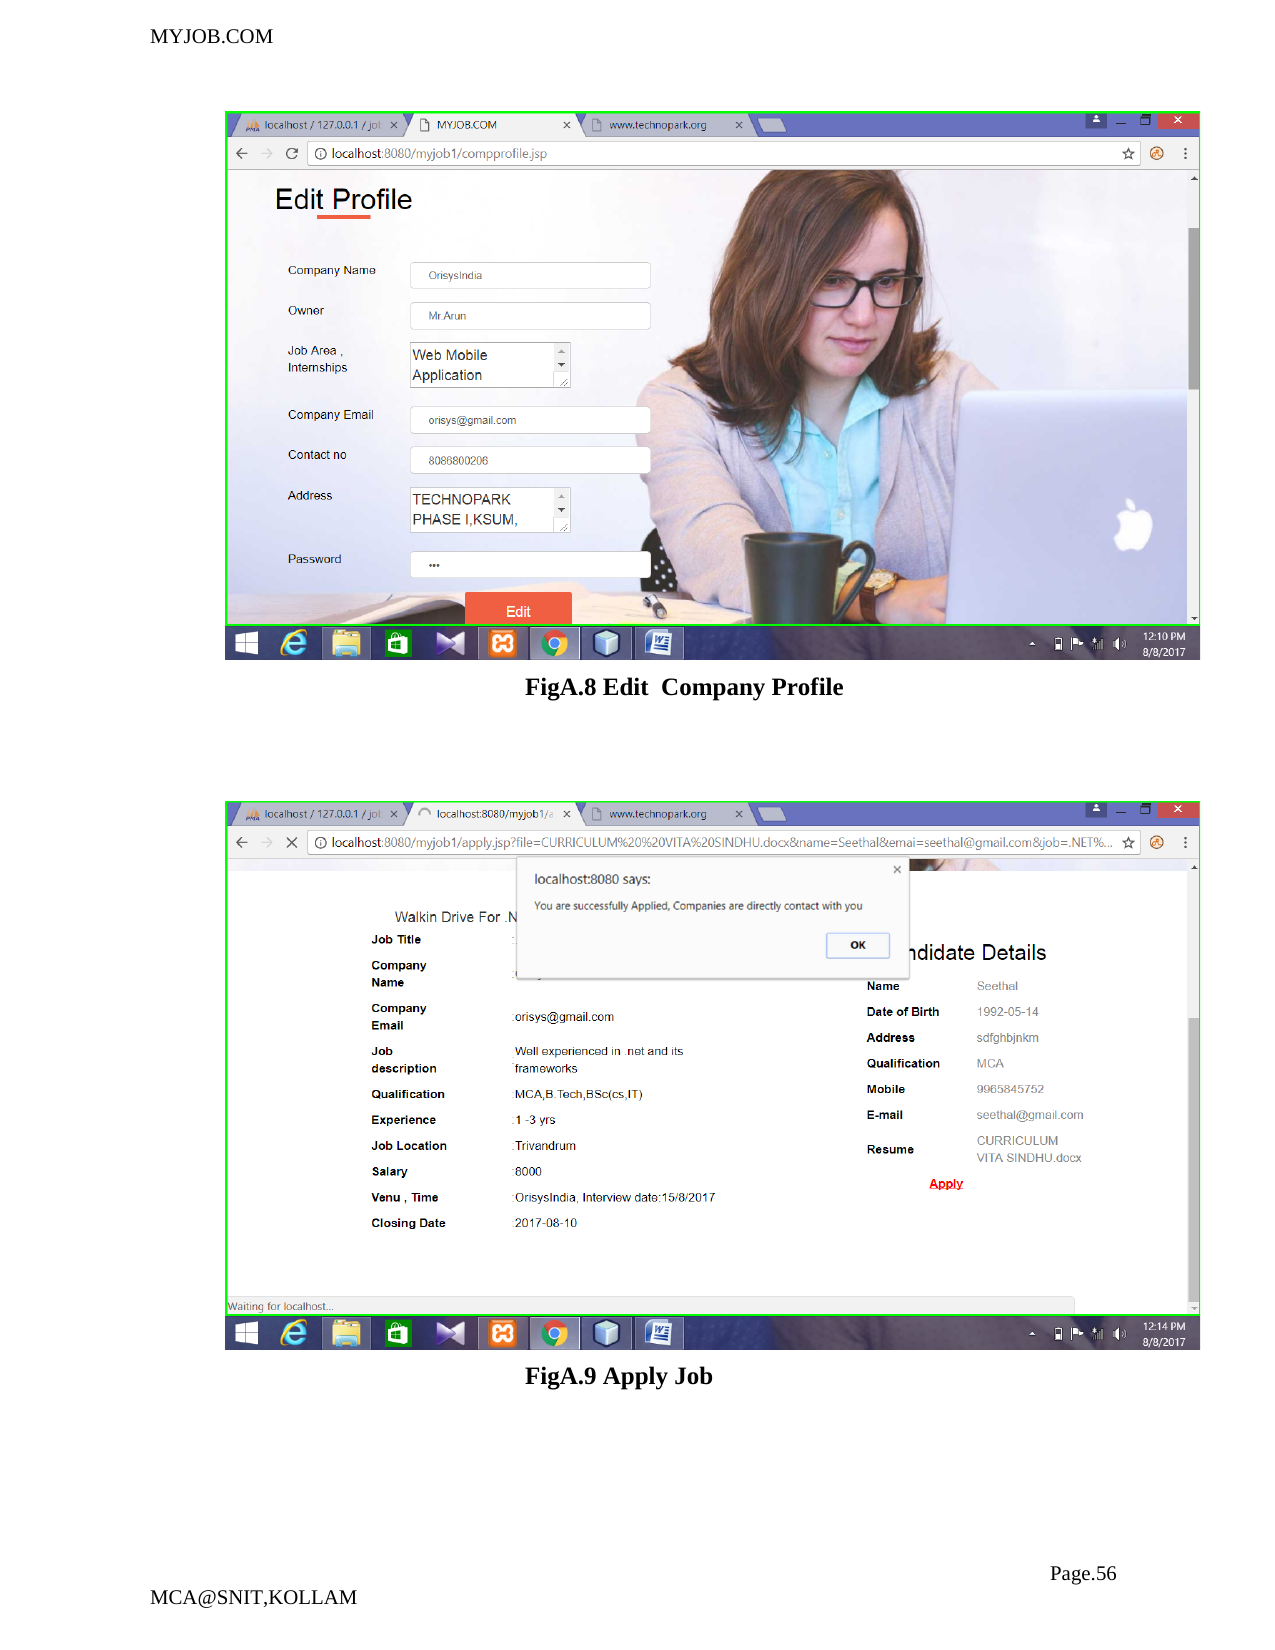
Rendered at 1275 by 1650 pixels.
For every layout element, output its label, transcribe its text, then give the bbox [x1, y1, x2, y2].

picture [225, 801, 1200, 1350]
picture [225, 111, 1200, 660]
text FigA.8 Edit Company Profile [225, 672, 1125, 700]
text FigA.9 Apply Job [225, 1361, 1125, 1390]
